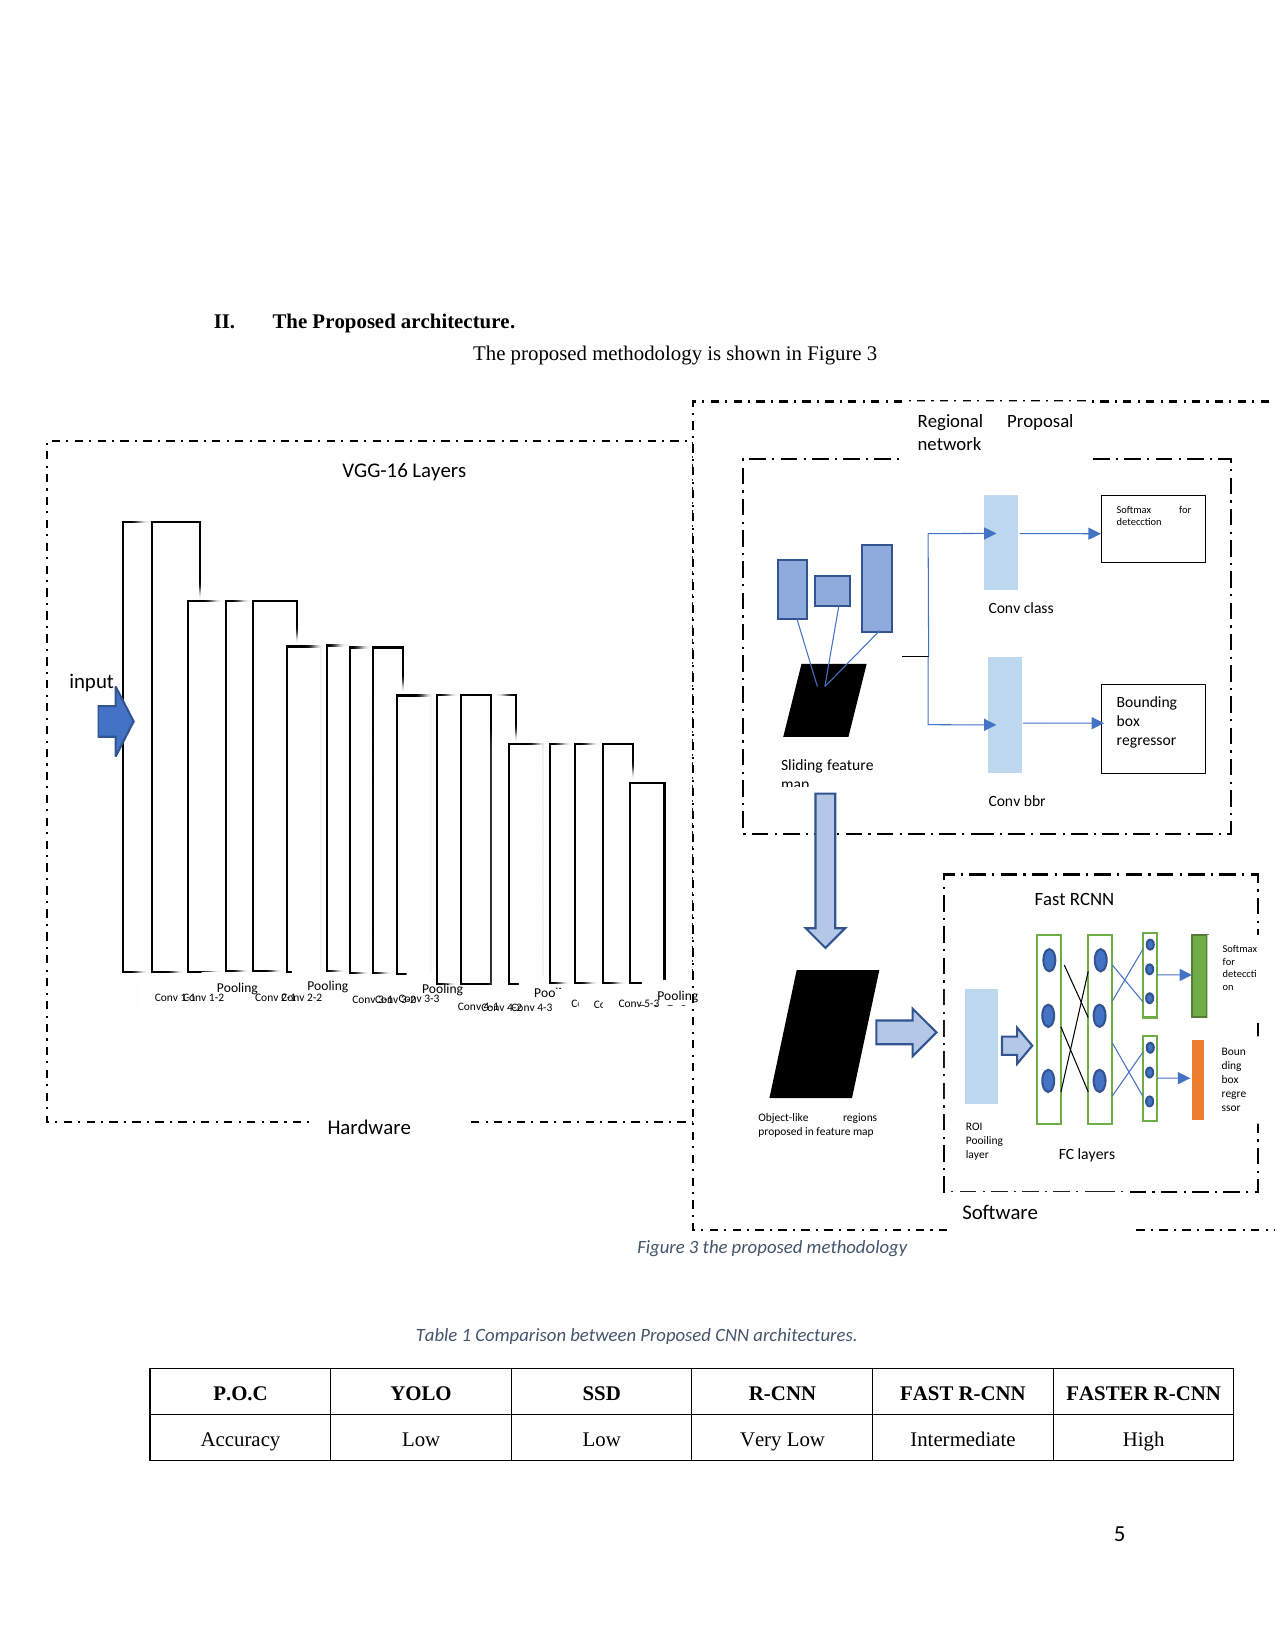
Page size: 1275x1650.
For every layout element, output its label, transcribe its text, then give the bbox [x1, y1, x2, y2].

table_cell Low [512, 1415, 691, 1460]
table_header YOLO [331, 1369, 511, 1413]
table_header R-CNN [692, 1369, 872, 1413]
table_cell Intermediate [873, 1415, 1053, 1460]
subtitle The Proposed architecture. [150, 308, 600, 333]
table_header SSD [512, 1369, 691, 1413]
table_cell Accuracy [151, 1415, 330, 1460]
table_header P.O.C [151, 1369, 330, 1413]
table_header FASTER R-CNN [1054, 1369, 1233, 1413]
table_cell Very Low [692, 1415, 872, 1460]
table_cell Low [331, 1415, 511, 1460]
text Table 1 Comparison between Proposed CNN architectures. [150, 1324, 1125, 1347]
table_header FAST R-CNN [873, 1369, 1053, 1413]
list The proposed methodology is shown in Figure 3 [225, 341, 1125, 365]
table_cell High [1054, 1415, 1233, 1460]
